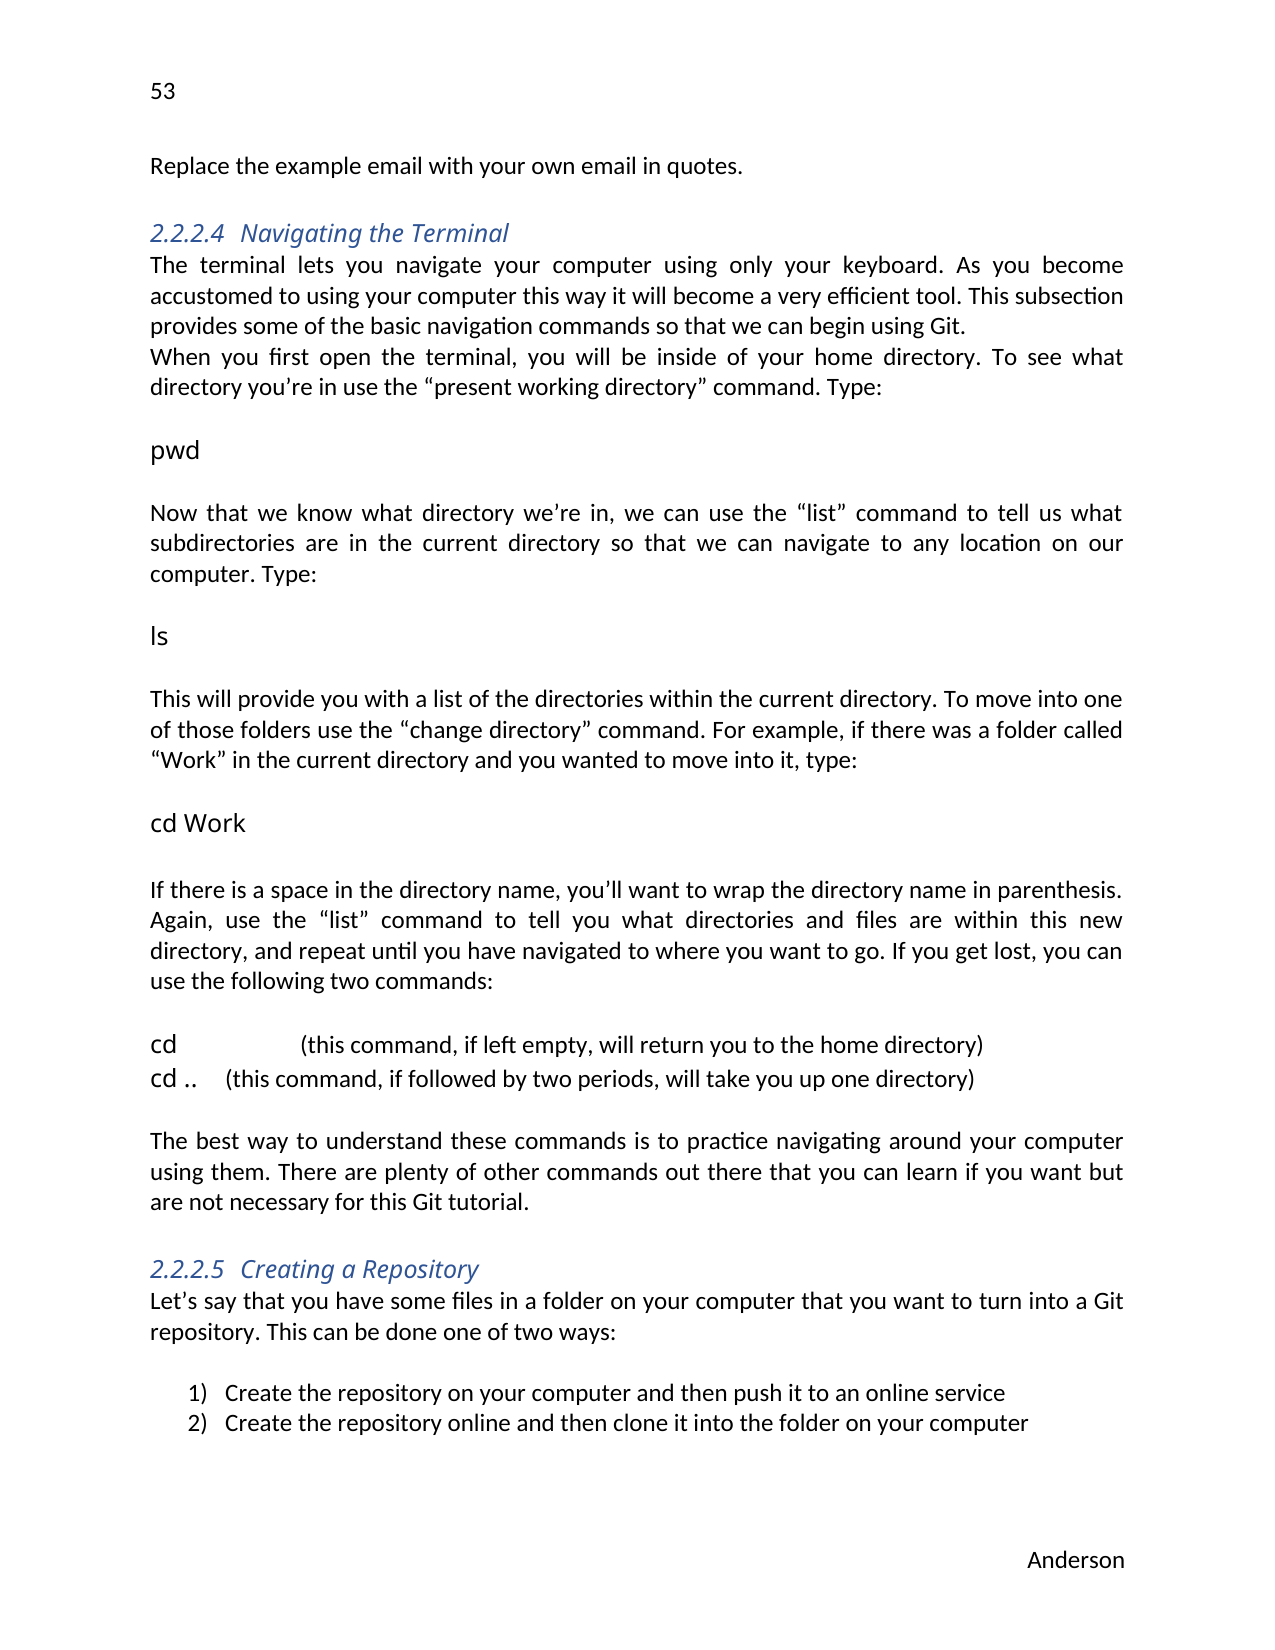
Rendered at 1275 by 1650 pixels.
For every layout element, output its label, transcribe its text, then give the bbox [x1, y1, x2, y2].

text Replace the example email with your own email in quotes. [150, 150, 1125, 181]
text The best way to understand these commands is to practice navigating around your computer using them. There are plenty of other commands out there that you can learn if you want but are not necessary for this Git tutorial. [150, 1125, 1125, 1217]
text This will provide you with a list of the directories within the current directory. To move into one of those folders use the “change directory” command. For example, if there was a folder called “Work” in the current directory and you wanted to move into it, type: [150, 684, 1125, 775]
text If there is a space in the directory name, you’ll want to wrap the directory name in parenthesis. Again, use the “list” command to tell you what directories and files are within this new directory, and repeat until you have navigated to where you want to go. If you get lost, you can use the following two commands: [150, 874, 1125, 996]
text When you first open the terminal, you will be inside of your home directory. To see what directory you’re in use the “present working directory” command. Type: [150, 341, 1125, 402]
text pwd [150, 432, 1125, 466]
subtitle Creating a Repository [150, 1251, 1125, 1285]
list Create the repository on your computer and then push it to an online service [187, 1377, 1125, 1407]
text Let’s say that you have some files in a folder on your computer that you want to turn into a Git repository. This can be done one of two ways: [150, 1285, 1125, 1346]
subtitle Navigating the Terminal [150, 215, 1125, 249]
text cd Work [150, 806, 1125, 840]
text cd .. (this command, if followed by two periods, will take you up one directory) [150, 1061, 1125, 1094]
text ls [150, 619, 1125, 653]
list Create the repository online and then clone it into the folder on your computer [187, 1407, 1125, 1438]
text The terminal lets you navigate your computer using only your keyboard. As you become accustomed to using your computer this way it will become a very efficient tool. This subsection provides some of the basic navigation commands so that we can begin using Git. [150, 249, 1125, 341]
text Now that we know what directory we’re in, we can use the “list” command to tell us what subdirectories are in the current directory so that we can navigate to any location on our computer. Type: [150, 497, 1125, 588]
text cd (this command, if left empty, will return you to the home directory) [150, 1026, 1125, 1061]
